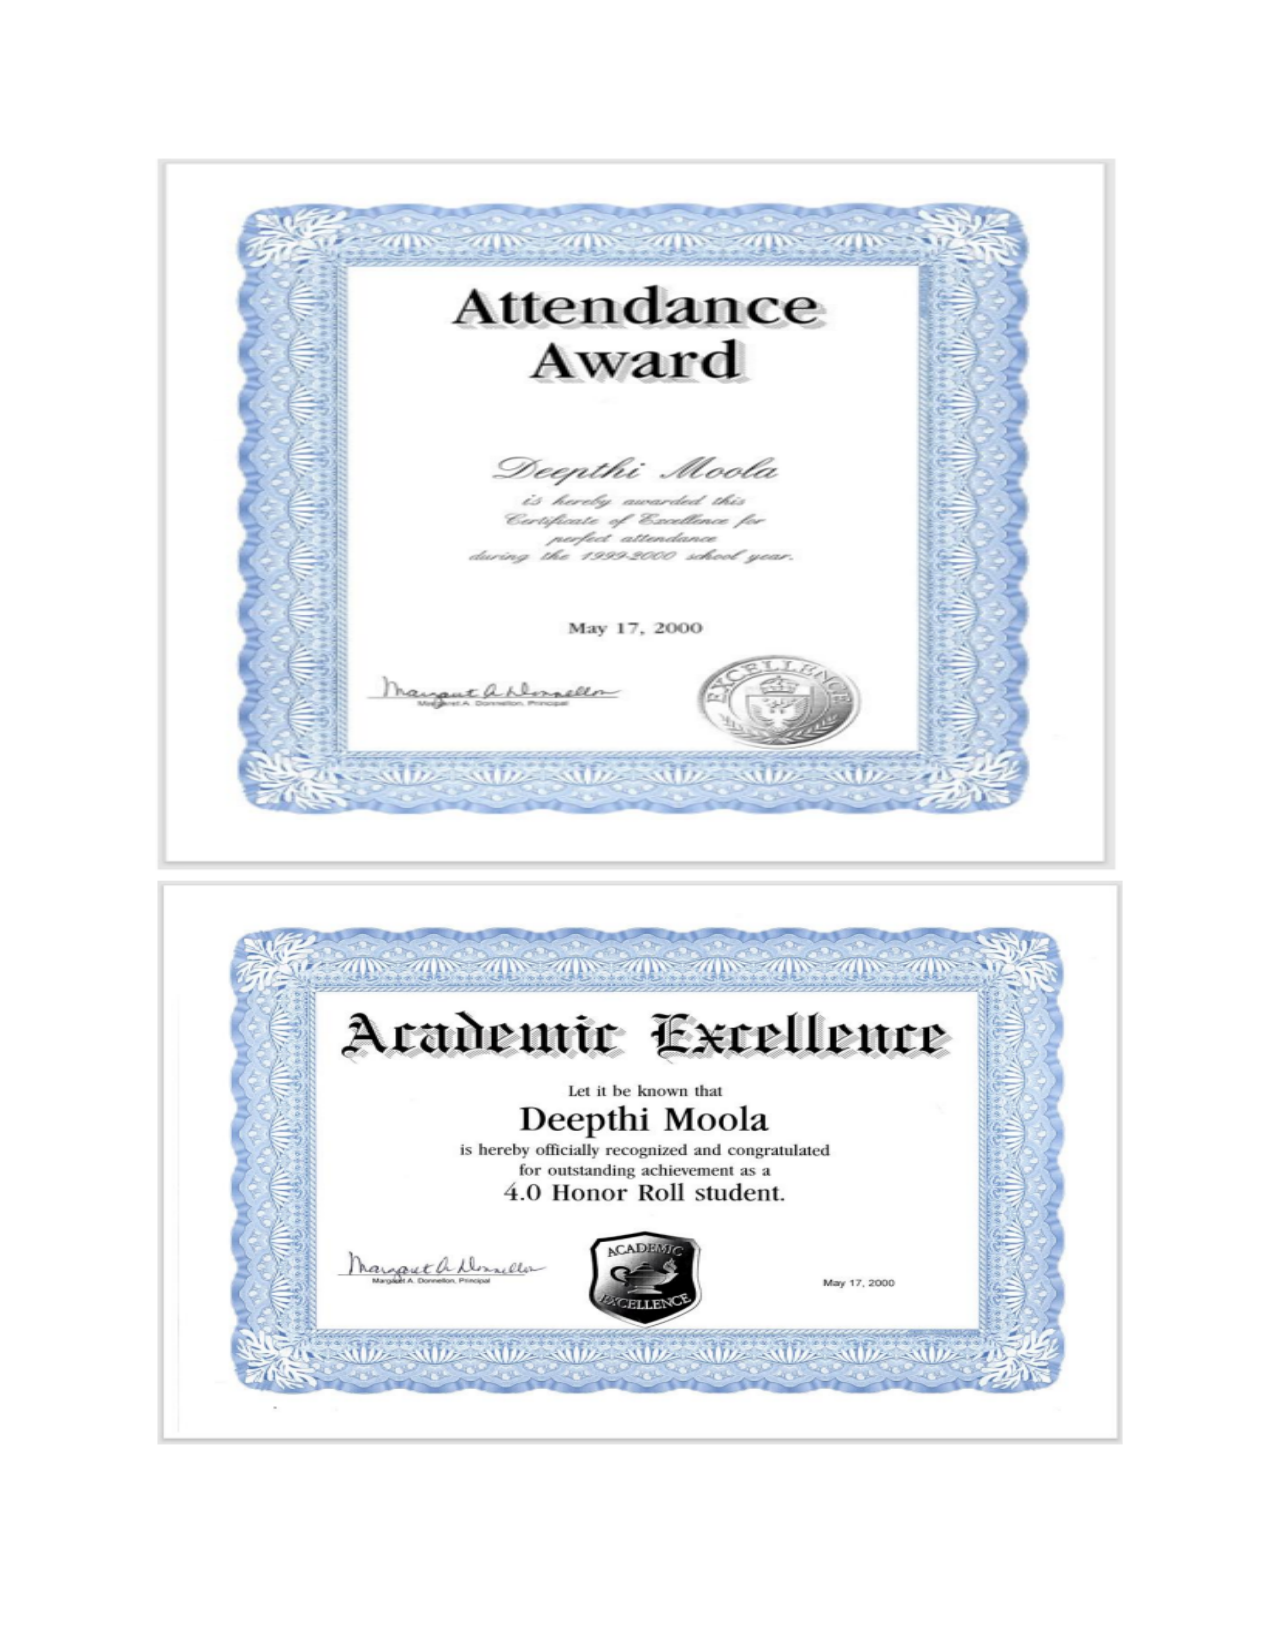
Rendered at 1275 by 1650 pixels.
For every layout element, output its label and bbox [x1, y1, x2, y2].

picture [150, 875, 1125, 1448]
picture [150, 150, 1122, 873]
